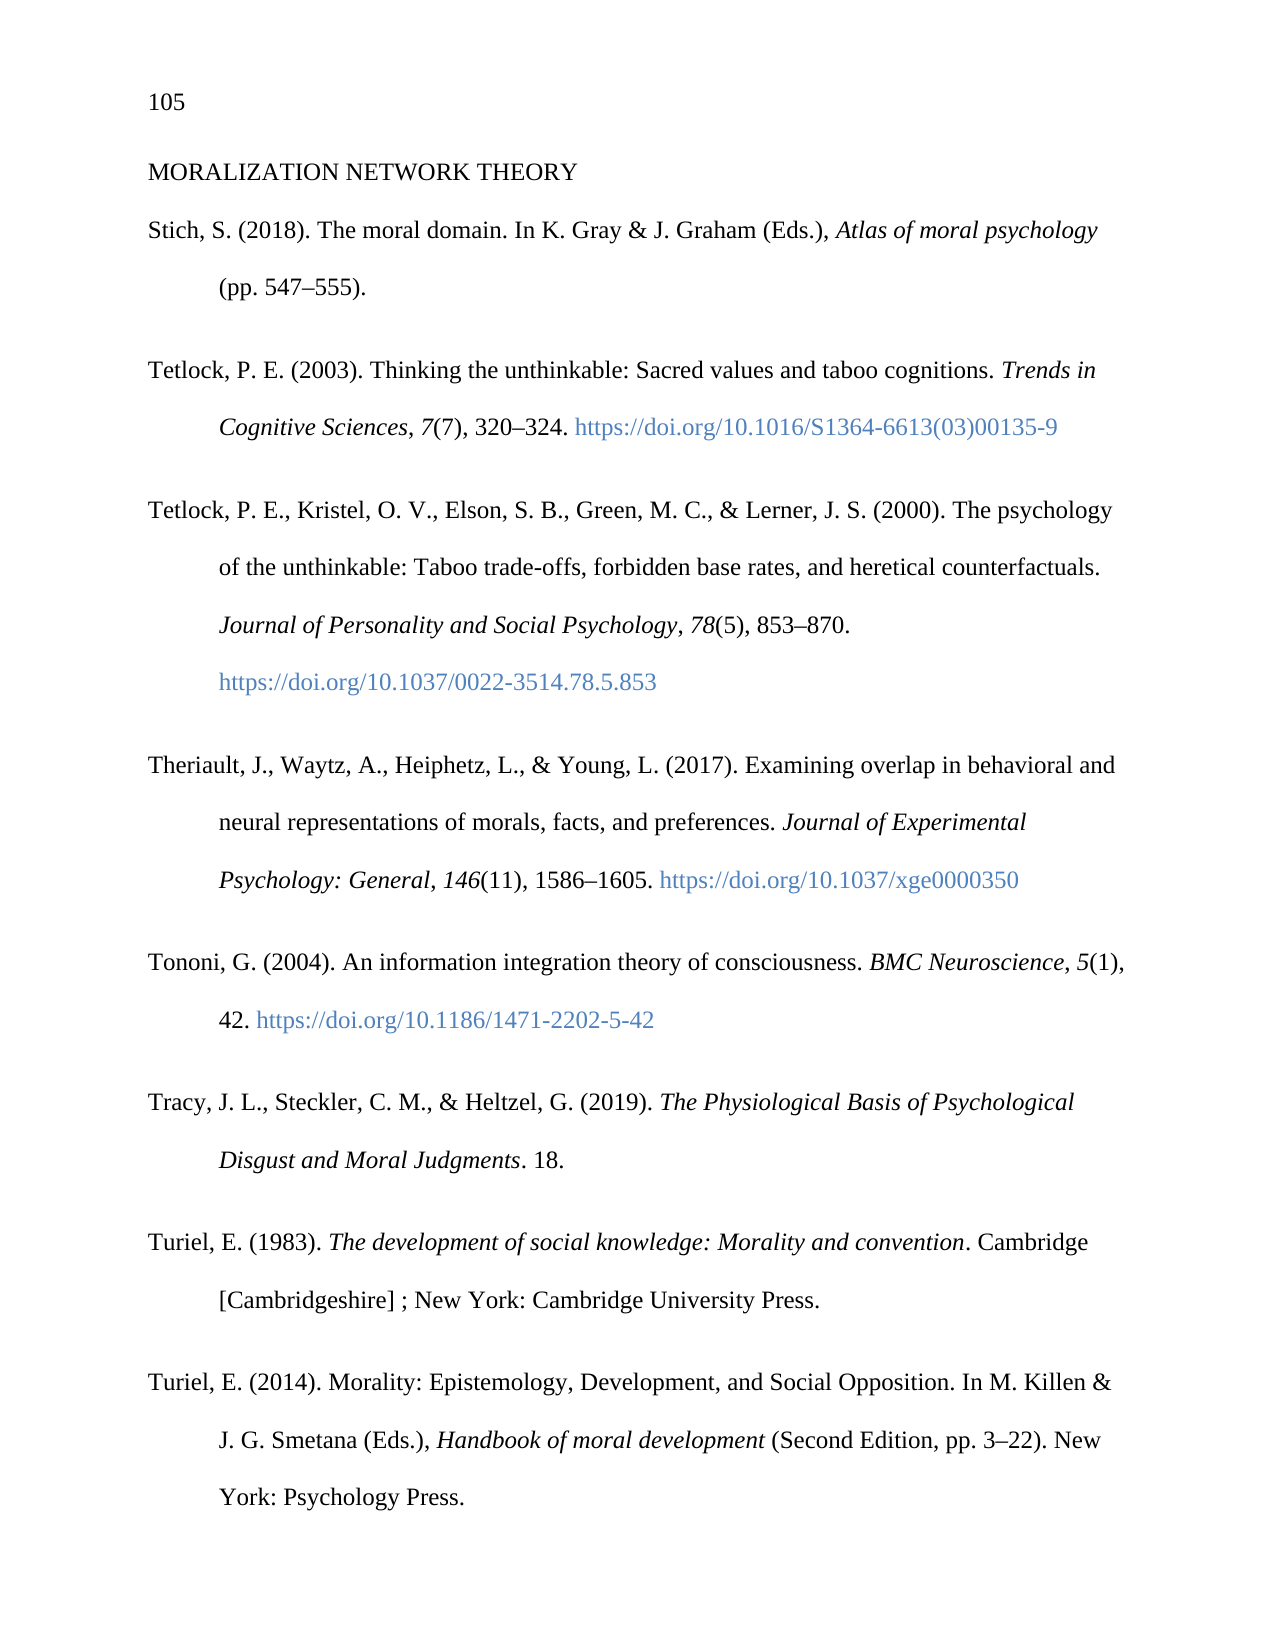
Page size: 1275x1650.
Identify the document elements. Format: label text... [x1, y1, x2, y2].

text Stich, S. (2018). The moral domain. In K. Gray & J. Graham (Eds.), Atlas of moral psychology (pp. 547–555). [148, 215, 1127, 301]
text Tetlock, P. E., Kristel, O. V., Elson, S. B., Green, M. C., & Lerner, J. S. (2000). The psychology of the unthinkable: Taboo trade-offs, forbidden base rates, and heretical counterfactuals. Journal of Personality and Social Psychology, 78(5), 853–870. https://doi.org/10.1037/0022-3514.78.5.853 [148, 495, 1127, 696]
text Tononi, G. (2004). An information integration theory of consciousness. BMC Neuroscience, 5(1), 42. https://doi.org/10.1186/1471-2202-5-42 [148, 947, 1127, 1034]
text Theriault, J., Waytz, A., Heiphetz, L., & Young, L. (2017). Examining overlap in behavioral and neural representations of morals, facts, and preferences. Journal of Experimental Psychology: General, 146(11), 1586–1605. https://doi.org/10.1037/xge0000350 [148, 750, 1127, 894]
text Tracy, J. L., Steckler, C. M., & Heltzel, G. (2019). The Physiological Basis of Psychological Disgust and Moral Judgments. 18. [148, 1087, 1127, 1174]
text Turiel, E. (1983). The development of social knowledge: Morality and convention. Cambridge [Cambridgeshire] ; New York: Cambridge University Press. [148, 1227, 1127, 1314]
text Tetlock, P. E. (2003). Thinking the unthinkable: Sacred values and taboo cognitions. Trends in Cognitive Sciences, 7(7), 320–324. https://doi.org/10.1016/S1364-6613(03)00135-9 [148, 355, 1127, 441]
text Turiel, E. (2014). Morality: Epistemology, Development, and Social Opposition. In M. Killen & J. G. Smetana (Eds.), Handbook of moral development (Second Edition, pp. 3–22). New York: Psychology Press. [148, 1367, 1127, 1511]
